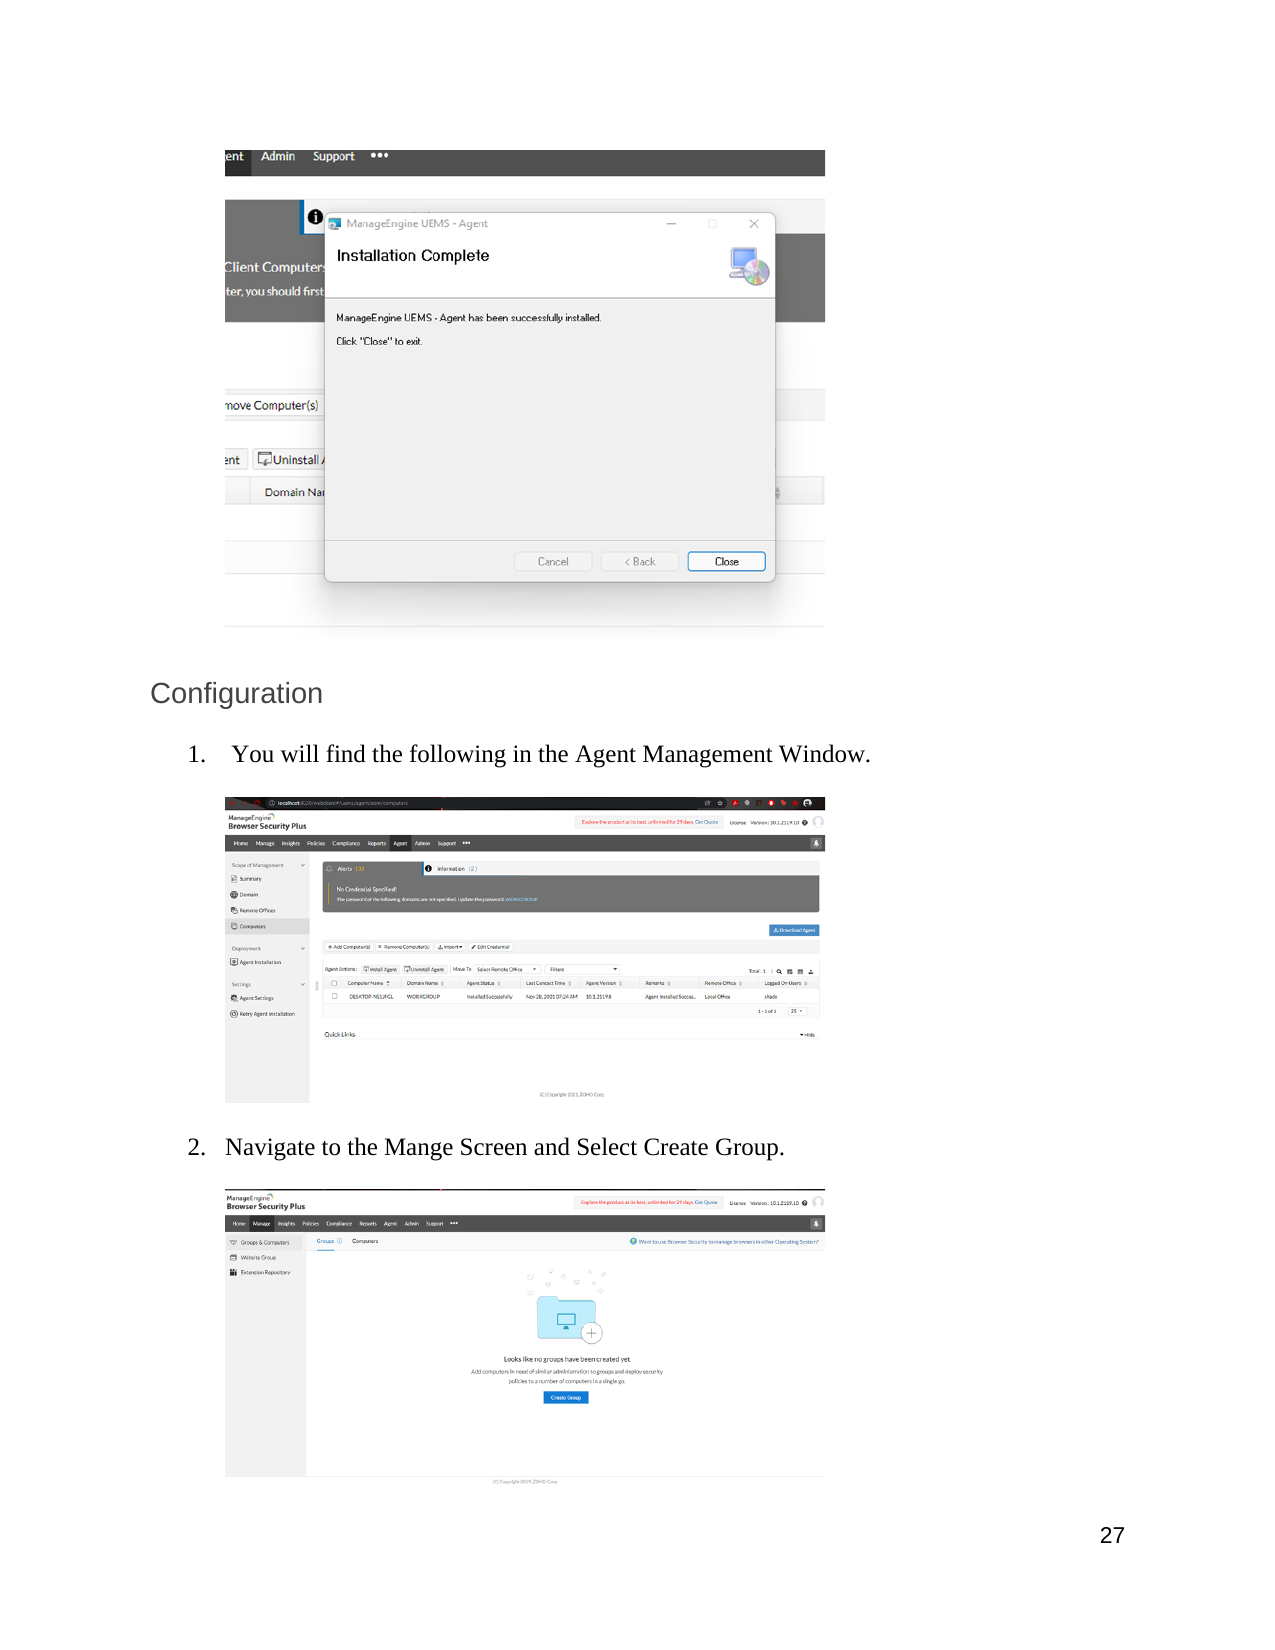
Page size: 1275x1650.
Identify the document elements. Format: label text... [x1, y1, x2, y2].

picture [225, 150, 826, 639]
picture [225, 1189, 826, 1486]
picture [225, 797, 826, 1103]
subtitle Configuration [150, 676, 1125, 709]
list Navigate to the Mange Screen and Select Create Group. [187, 1132, 1125, 1161]
list You will find the following in the Agent Management Window. [187, 739, 1125, 768]
